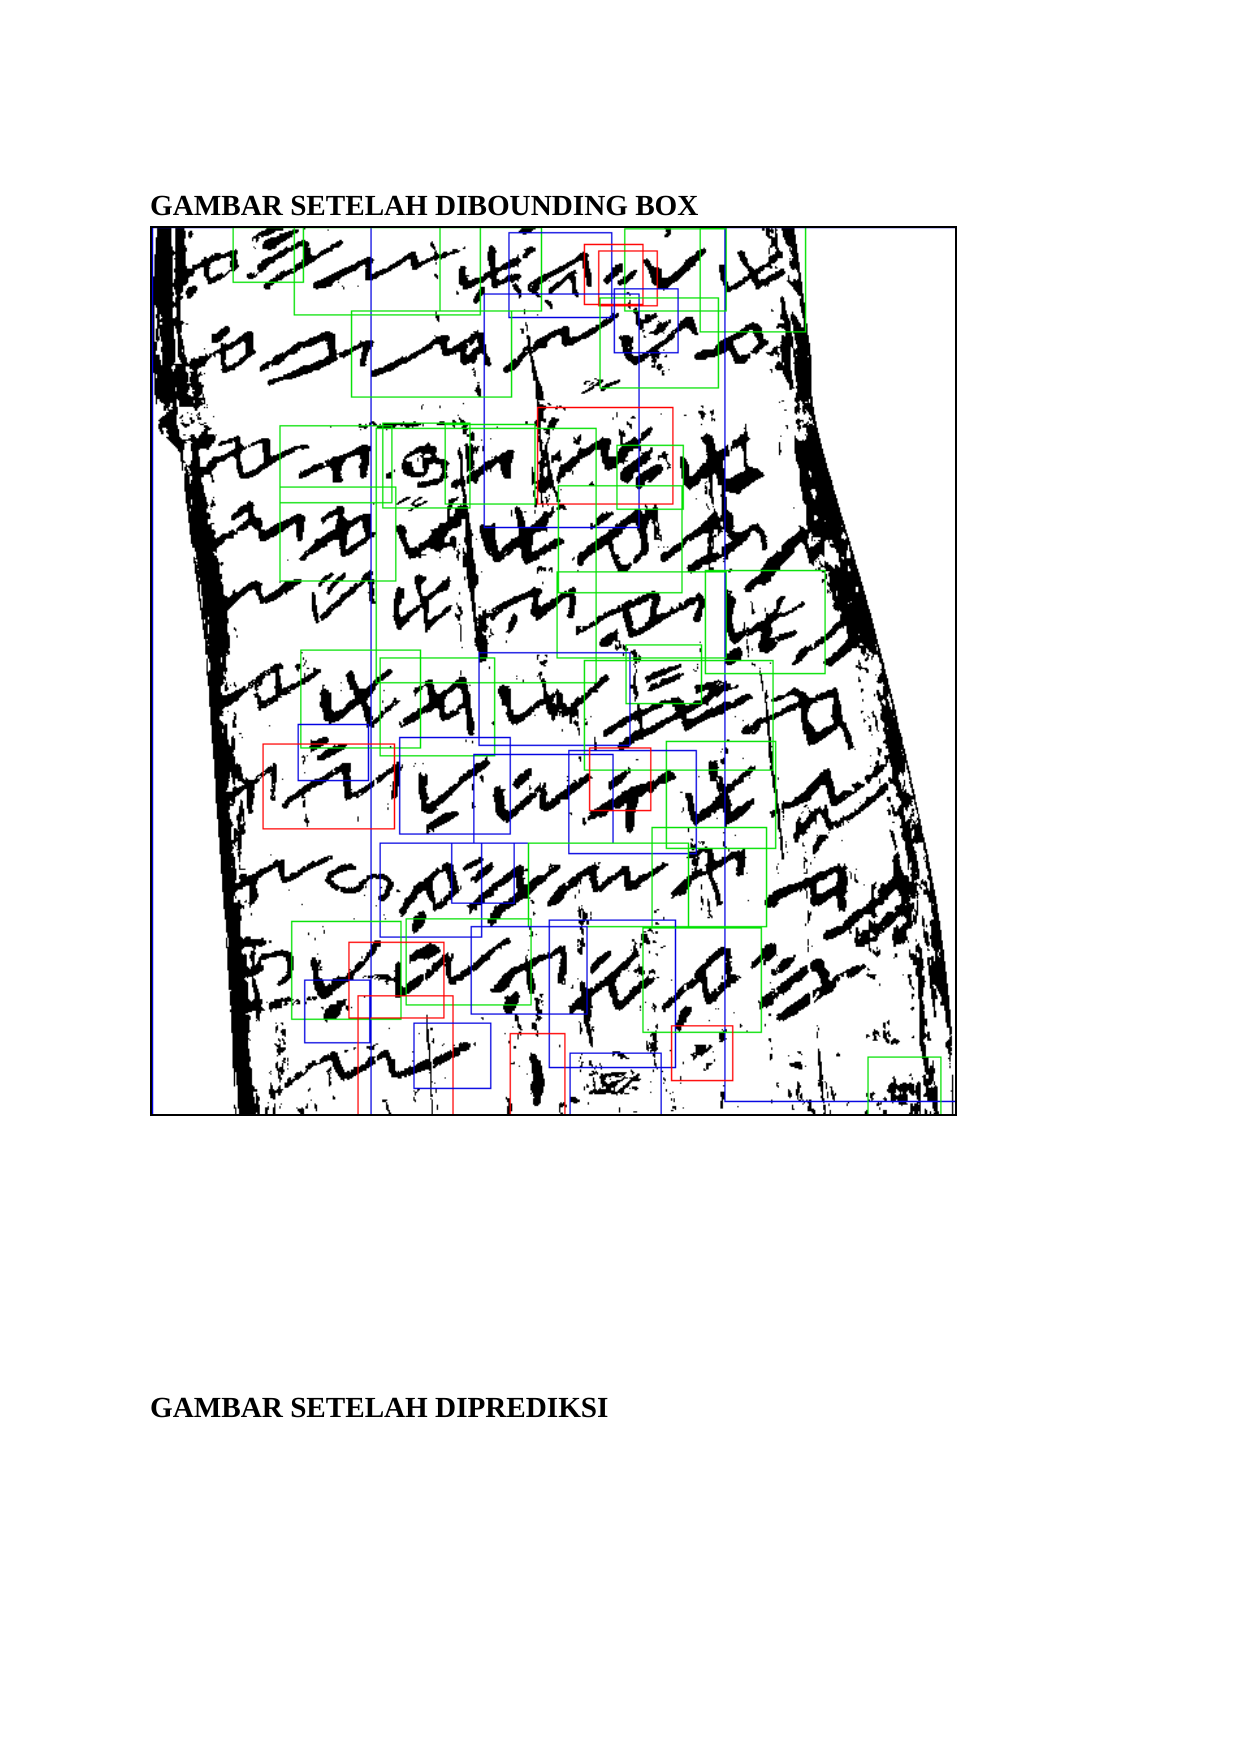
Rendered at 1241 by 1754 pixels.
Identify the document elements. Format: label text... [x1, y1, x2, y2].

picture [152, 228, 955, 1114]
text GAMBAR SETELAH DIPREDIKSI [150, 1390, 1090, 1423]
